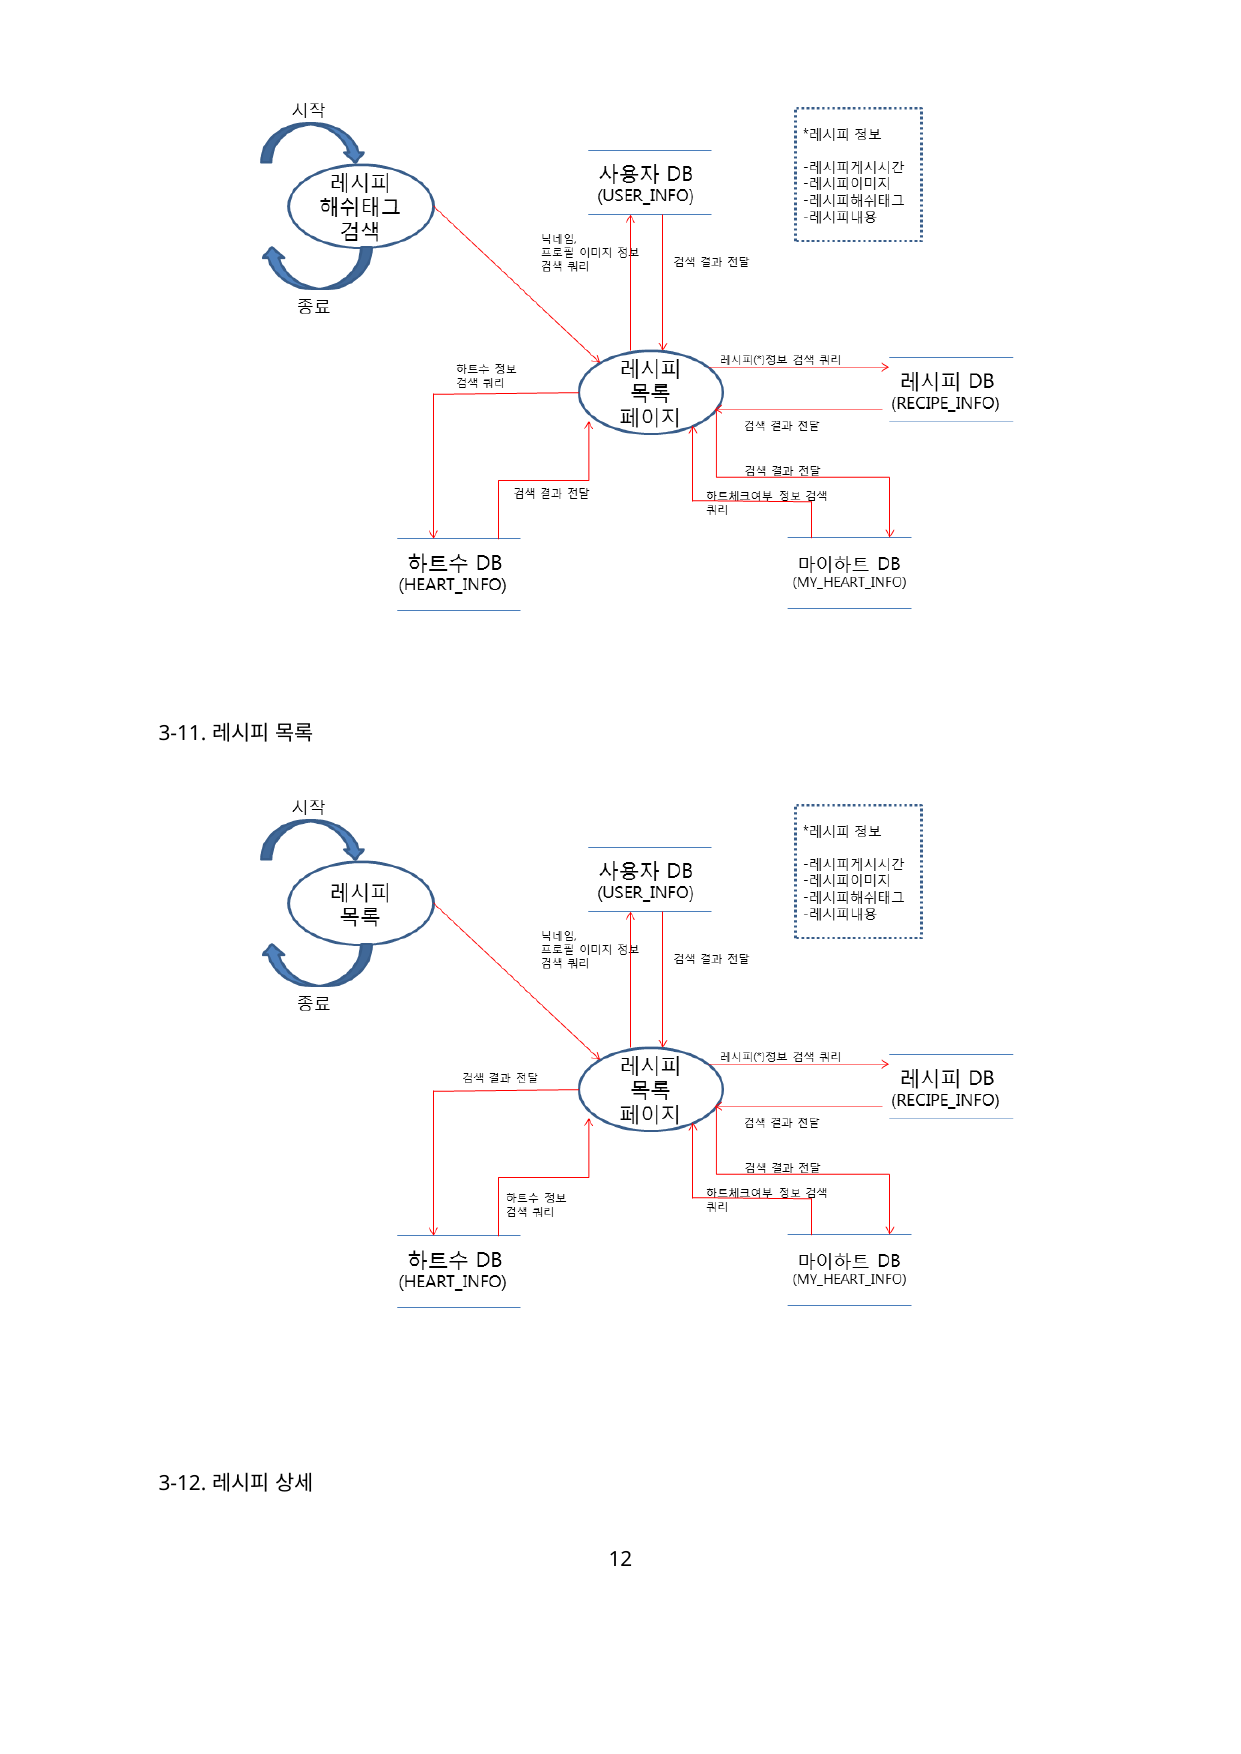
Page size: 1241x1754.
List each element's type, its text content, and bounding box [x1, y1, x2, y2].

text 3-11. 레시피 목록 [75, 716, 1165, 746]
text 3-12. 레시피 상세 [75, 1466, 1165, 1496]
picture [251, 75, 1073, 691]
picture [251, 771, 1073, 1388]
